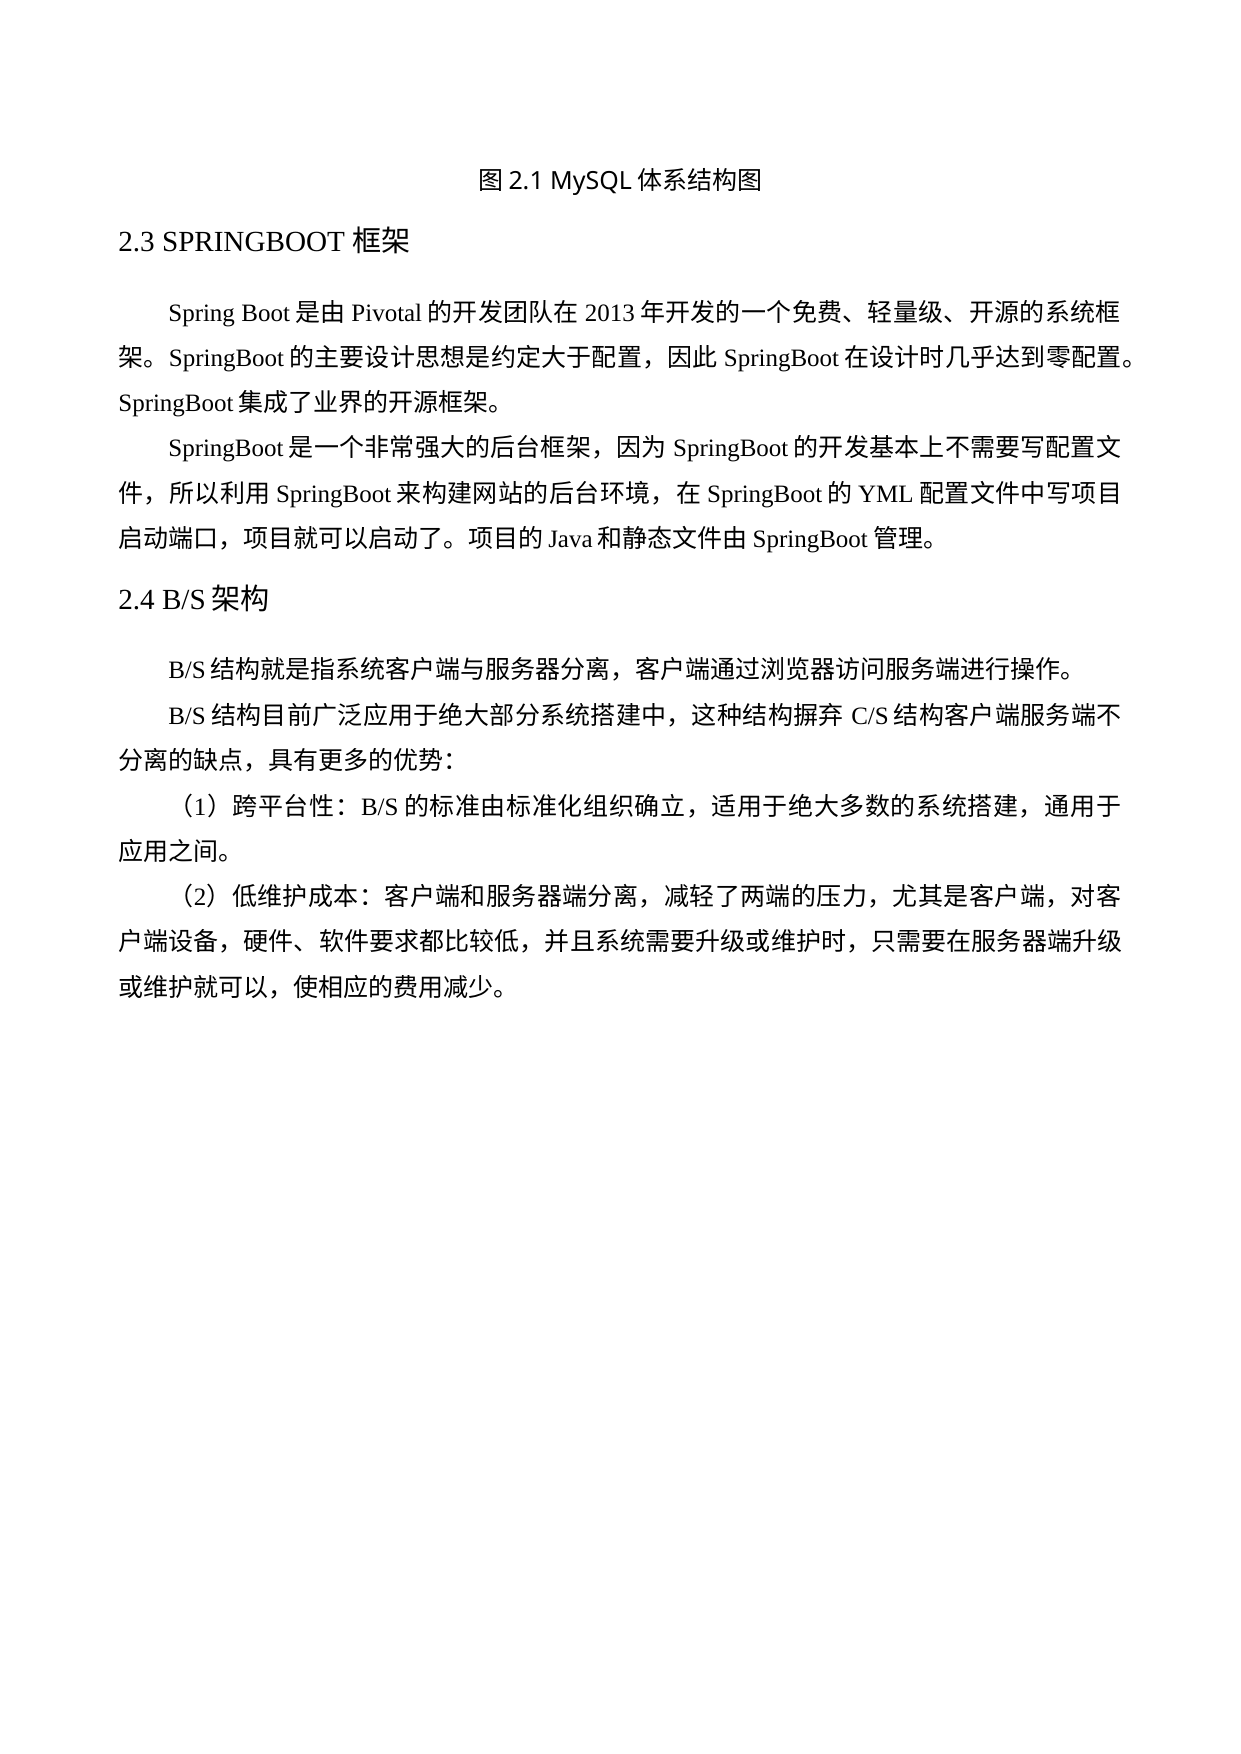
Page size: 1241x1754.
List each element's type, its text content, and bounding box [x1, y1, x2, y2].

text SpringBoot是一个非常强大的后台框架，因为SpringBoot的开发基本上不需要写配置文件，所以利用SpringBoot来构建网站的后台环境，在SpringBoot的YML配置文件中写项目启动端口，项目就可以启动了。项目的Java和静态文件由SpringBoot管理。 [118, 428, 1122, 555]
subtitle 2.4 B/S架构 [118, 564, 1122, 629]
text B/S结构就是指系统客户端与服务器分离，客户端通过浏览器访问服务端进行操作。 [118, 650, 1122, 686]
subtitle 2.3 SPRINGBOOT 框架 [118, 206, 1122, 271]
text （2）低维护成本：客户端和服务器端分离，减轻了两端的压力，尤其是客户端，对客户端设备，硬件、软件要求都比较低，并且系统需要升级或维护时，只需要在服务器端升级或维护就可以，使相应的费用减少。 [118, 877, 1122, 1003]
text B/S结构目前广泛应用于绝大部分系统搭建中，这种结构摒弃C/S结构客户端服务端不分离的缺点，具有更多的优势： [118, 695, 1122, 777]
text Spring Boot是由Pivotal的开发团队在2013年开发的一个免费、轻量级、开源的系统框架。SpringBoot的主要设计思想是约定大于配置，因此SpringBoot在设计时几乎达到零配置。SpringBoot集成了业界的开源框架。 [118, 292, 1122, 419]
text （1）跨平台性：B/S的标准由标准化组织确立，适用于绝大多数的系统搭建，通用于应用之间。 [118, 786, 1122, 867]
text 图2.1 MySQL体系结构图 [118, 161, 1122, 197]
